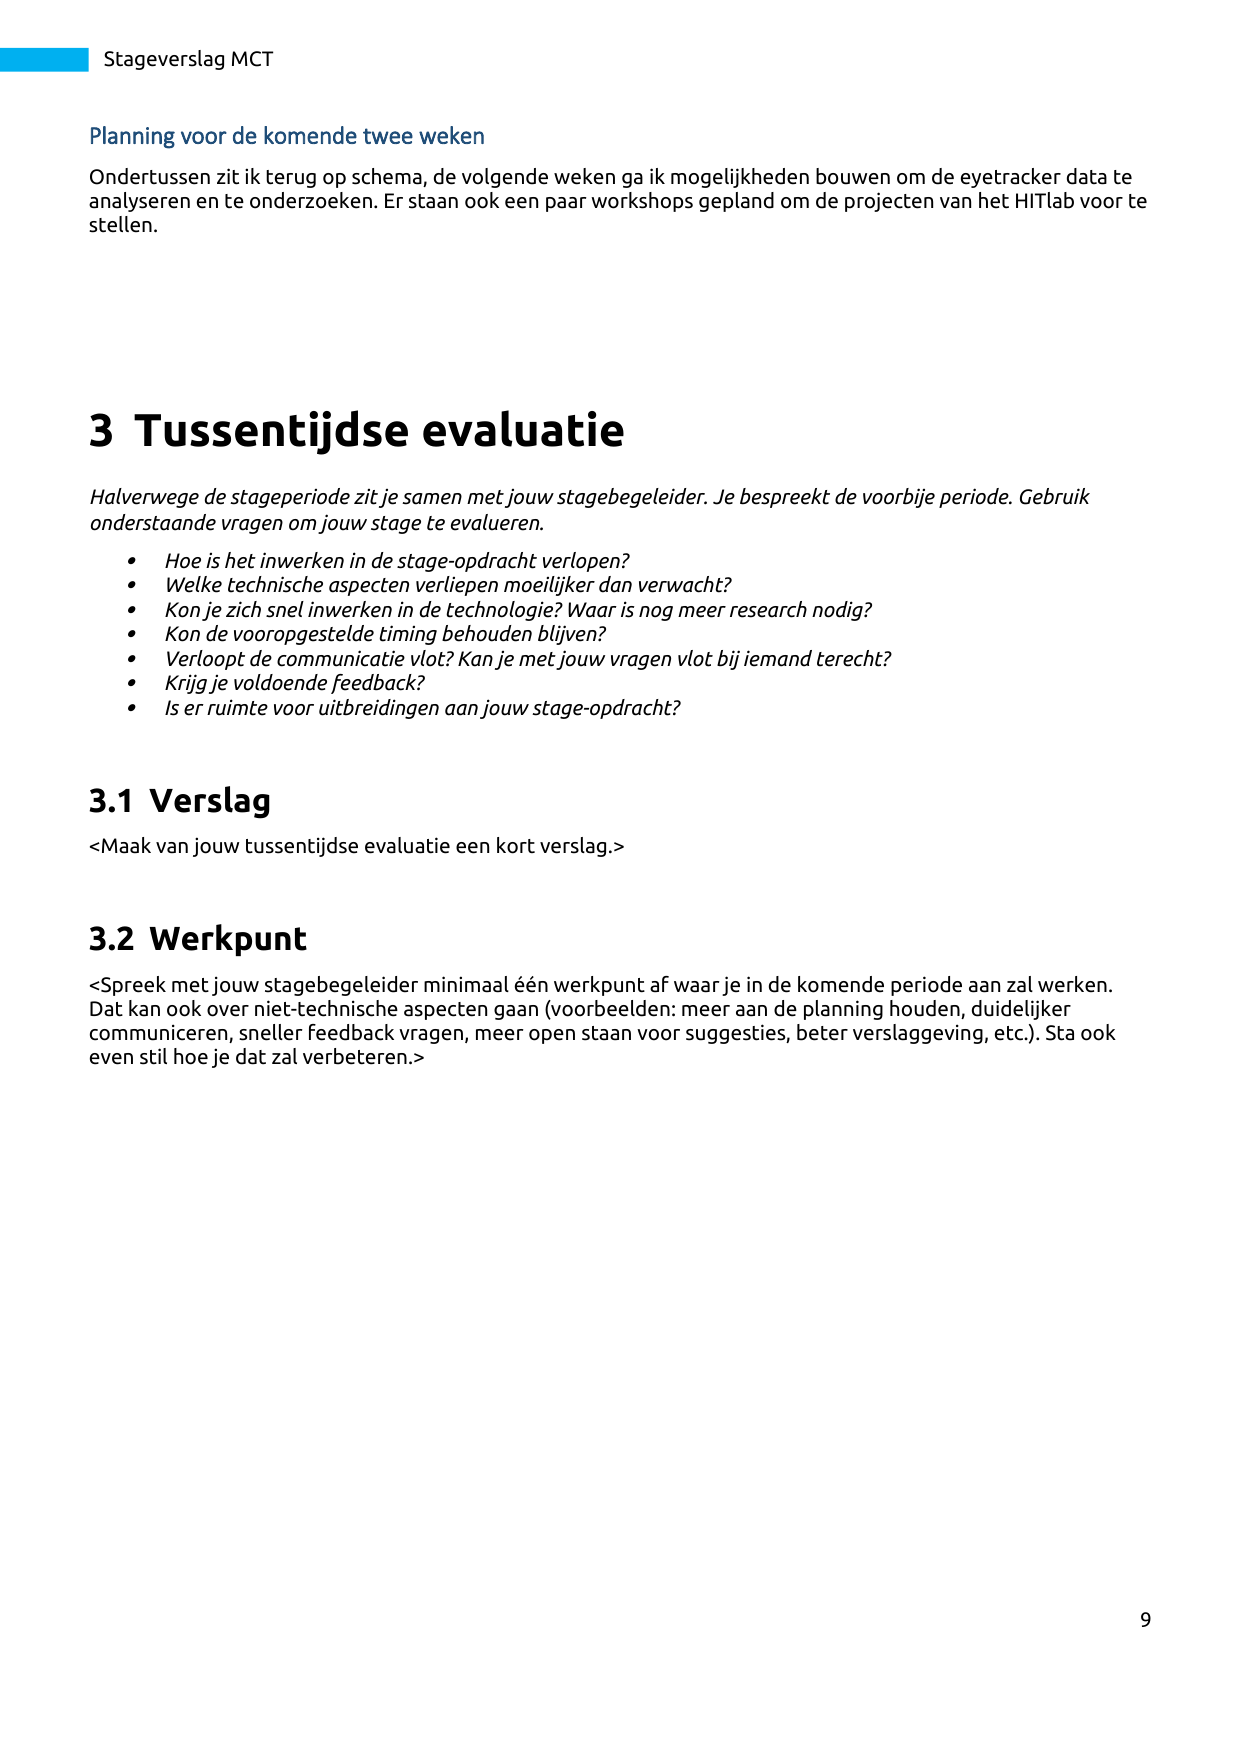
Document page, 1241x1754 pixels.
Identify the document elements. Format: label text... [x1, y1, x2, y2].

subtitle Verslag [89, 780, 1152, 818]
text Halverwege de stageperiode zit je samen met jouw stagebegeleider. Je bespreekt de voorbije periode. Gebruik onderstaande vragen om jouw stage te evalueren. [89, 484, 1152, 534]
list Hoe is het inwerken in de stage-opdracht verlopen? [126, 548, 1152, 573]
text <Spreek met jouw stagebegeleider minimaal één werkpunt af waar je in de komende periode aan zal werken. Dat kan ook over niet-technische aspecten gaan (voorbeelden: meer aan de planning houden, duidelijker communiceren, sneller feedback vragen, meer open staan voor suggesties, beter verslaggeving, etc.). Sta ook even stil hoe je dat zal verbeteren.> [89, 972, 1152, 1068]
list Is er ruimte voor uitbreidingen aan jouw stage-opdracht? [126, 695, 1152, 720]
subtitle Tussentijdse evaluatie [89, 402, 1152, 455]
list Verloopt de communicatie vlot? Kan je met jouw vragen vlot bij iemand terecht? [126, 646, 1152, 671]
text Ondertussen zit ik terug op schema, de volgende weken ga ik mogelijkheden bouwen om de eyetracker data te analyseren en te onderzoeken. Er staan ook een paar workshops gepland om de projecten van het HITlab voor te stellen. [89, 165, 1152, 237]
list Krijg je voldoende feedback? [126, 671, 1152, 695]
text <Maak van jouw tussentijdse evaluatie een kort verslag.> [89, 834, 1152, 858]
list Kon je zich snel inwerken in de technologie? Waar is nog meer research nodig? [126, 597, 1152, 622]
list Welke technische aspecten verliepen moeilijker dan verwacht? [126, 573, 1152, 597]
subtitle Werkpunt [89, 918, 1152, 957]
subtitle Planning voor de komende twee weken [89, 119, 1152, 150]
list Kon de vooropgestelde timing behouden blijven? [126, 622, 1152, 646]
